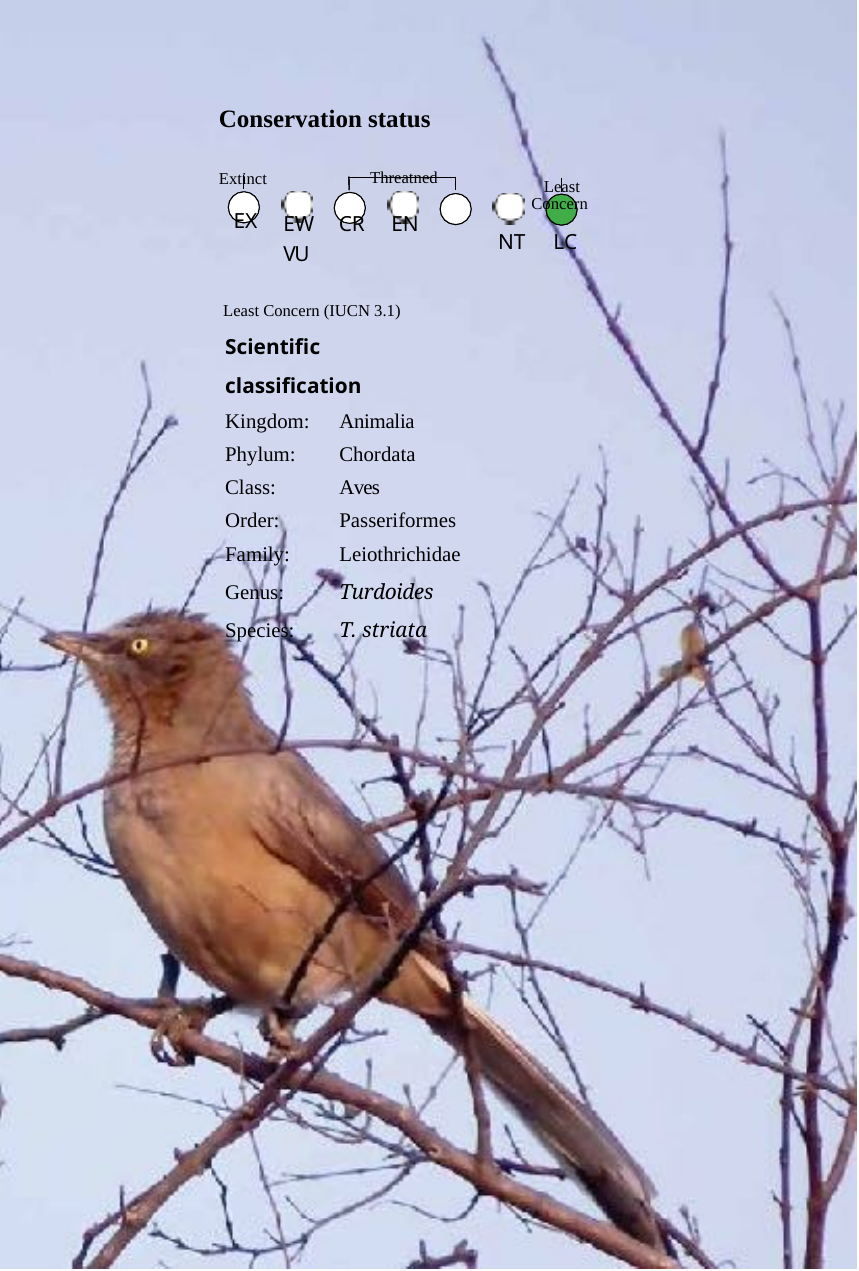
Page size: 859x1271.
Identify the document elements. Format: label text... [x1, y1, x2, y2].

subtitle Conservation status [219, 104, 858, 132]
text Least Concern (IUCN 3.1) [223, 301, 858, 320]
text Family: Leiothrichidae [225, 542, 858, 566]
text Species: T. striata [225, 615, 858, 643]
text Genus: Turdoides [225, 577, 858, 606]
text EX EW CR EN VU [233, 207, 469, 268]
text NT LC [498, 227, 858, 256]
text Order: Passeriformes [225, 508, 858, 532]
text Class: Aves [225, 475, 858, 499]
text Least Concern [531, 179, 590, 213]
picture [0, 0, 857, 1269]
text Scientific classification Kingdom: Animalia Phylum: Chordata [225, 332, 417, 466]
text Extinct Threatned [219, 168, 469, 188]
